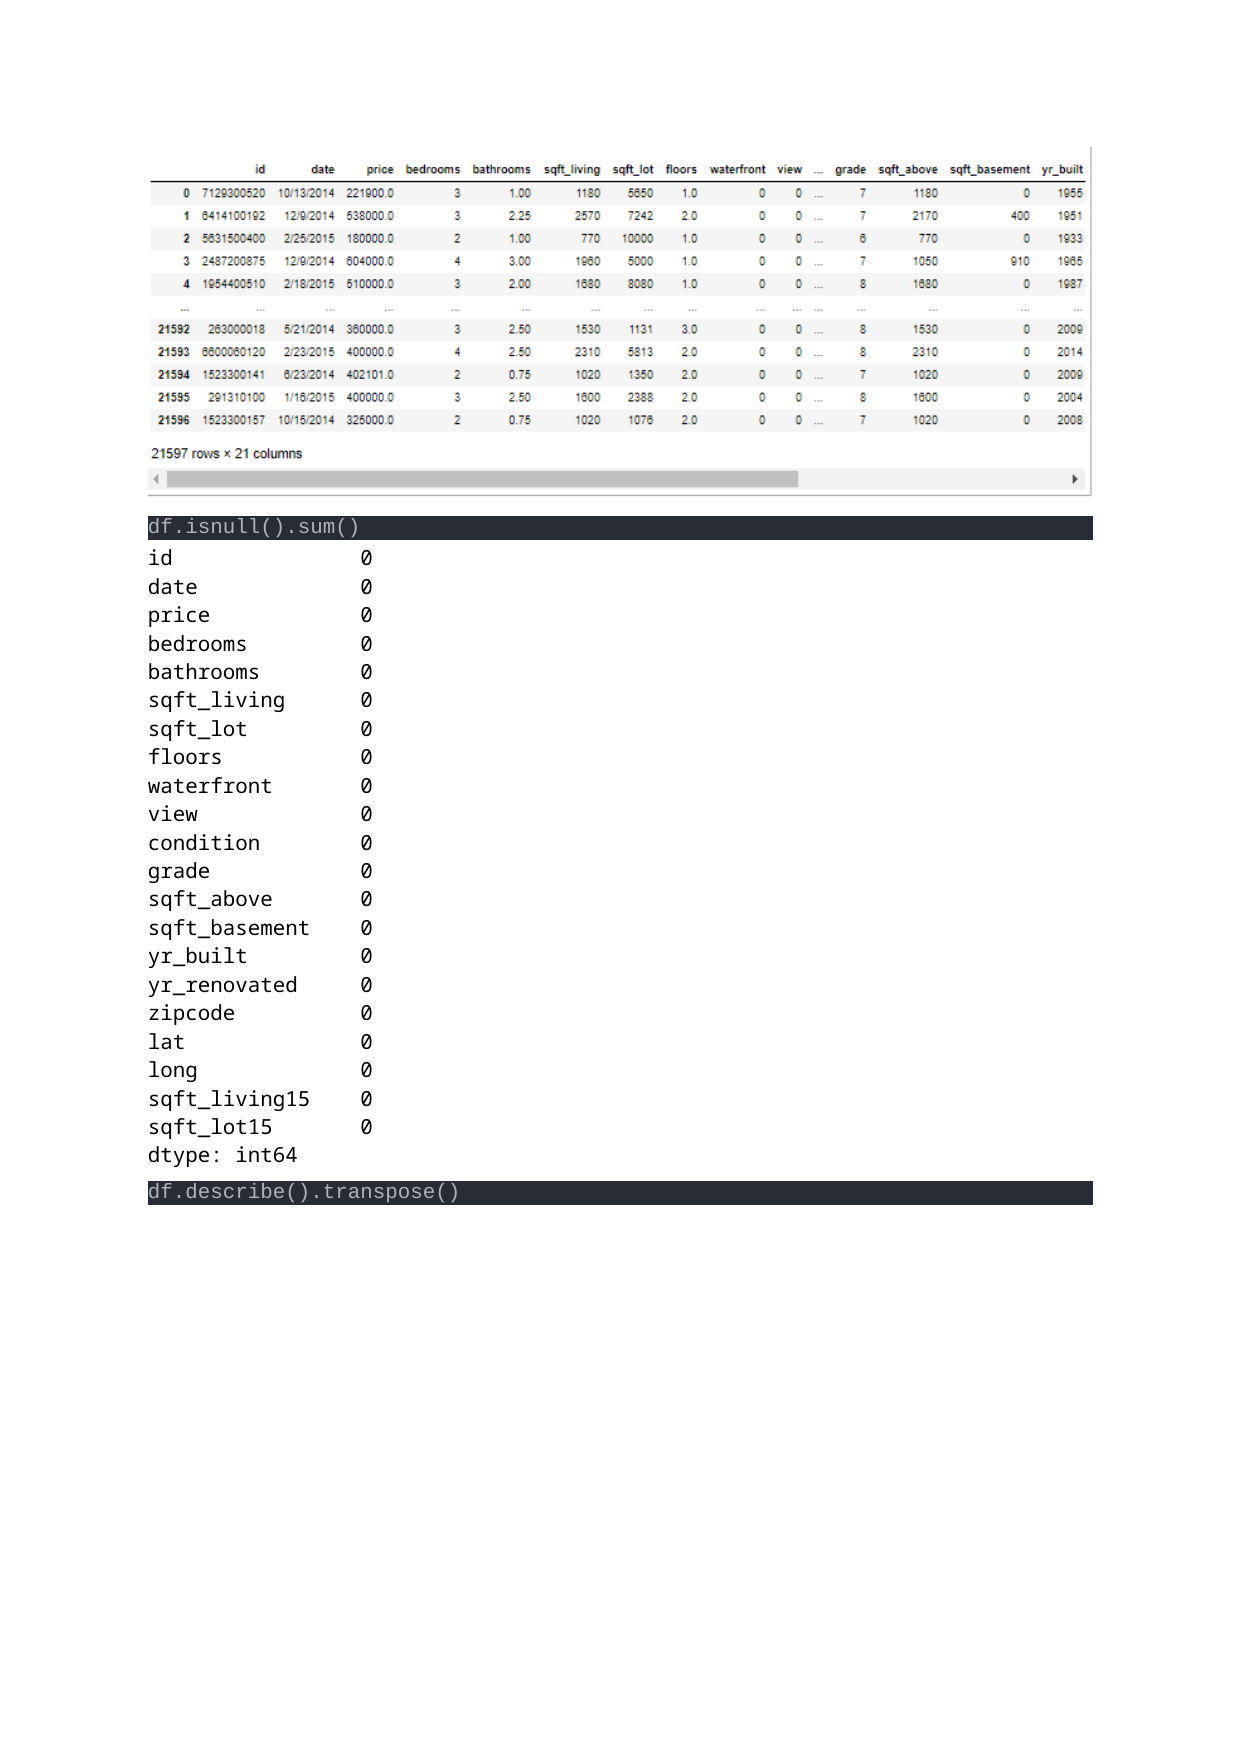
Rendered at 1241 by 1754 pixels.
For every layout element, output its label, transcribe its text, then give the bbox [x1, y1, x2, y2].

text sqft_living15 0 [148, 1084, 1093, 1112]
text condition 0 [148, 828, 1093, 856]
text floors 0 [148, 742, 1093, 771]
text sqft_basement 0 [148, 913, 1093, 941]
text long 0 [148, 1055, 1093, 1084]
text grade 0 [148, 856, 1093, 884]
picture [147, 147, 1093, 500]
text sqft_lot 0 [148, 714, 1093, 742]
text price 0 [148, 600, 1093, 629]
text df.describe().transpose() [148, 1181, 1093, 1205]
text dtype: int64 [148, 1141, 1093, 1169]
text df.isnull().sum() [148, 516, 1093, 540]
text yr_built 0 [148, 941, 1093, 970]
text waterfront 0 [148, 771, 1093, 799]
text sqft_lot15 0 [148, 1112, 1093, 1141]
text yr_renovated 0 [148, 970, 1093, 998]
text bedrooms 0 [148, 629, 1093, 657]
text id 0 [148, 543, 1093, 572]
text bathrooms 0 [148, 657, 1093, 686]
text lat 0 [148, 1027, 1093, 1055]
text sqft_above 0 [148, 884, 1093, 913]
text date 0 [148, 572, 1093, 600]
text view 0 [148, 799, 1093, 828]
text zipcode 0 [148, 998, 1093, 1027]
text sqft_living 0 [148, 686, 1093, 714]
